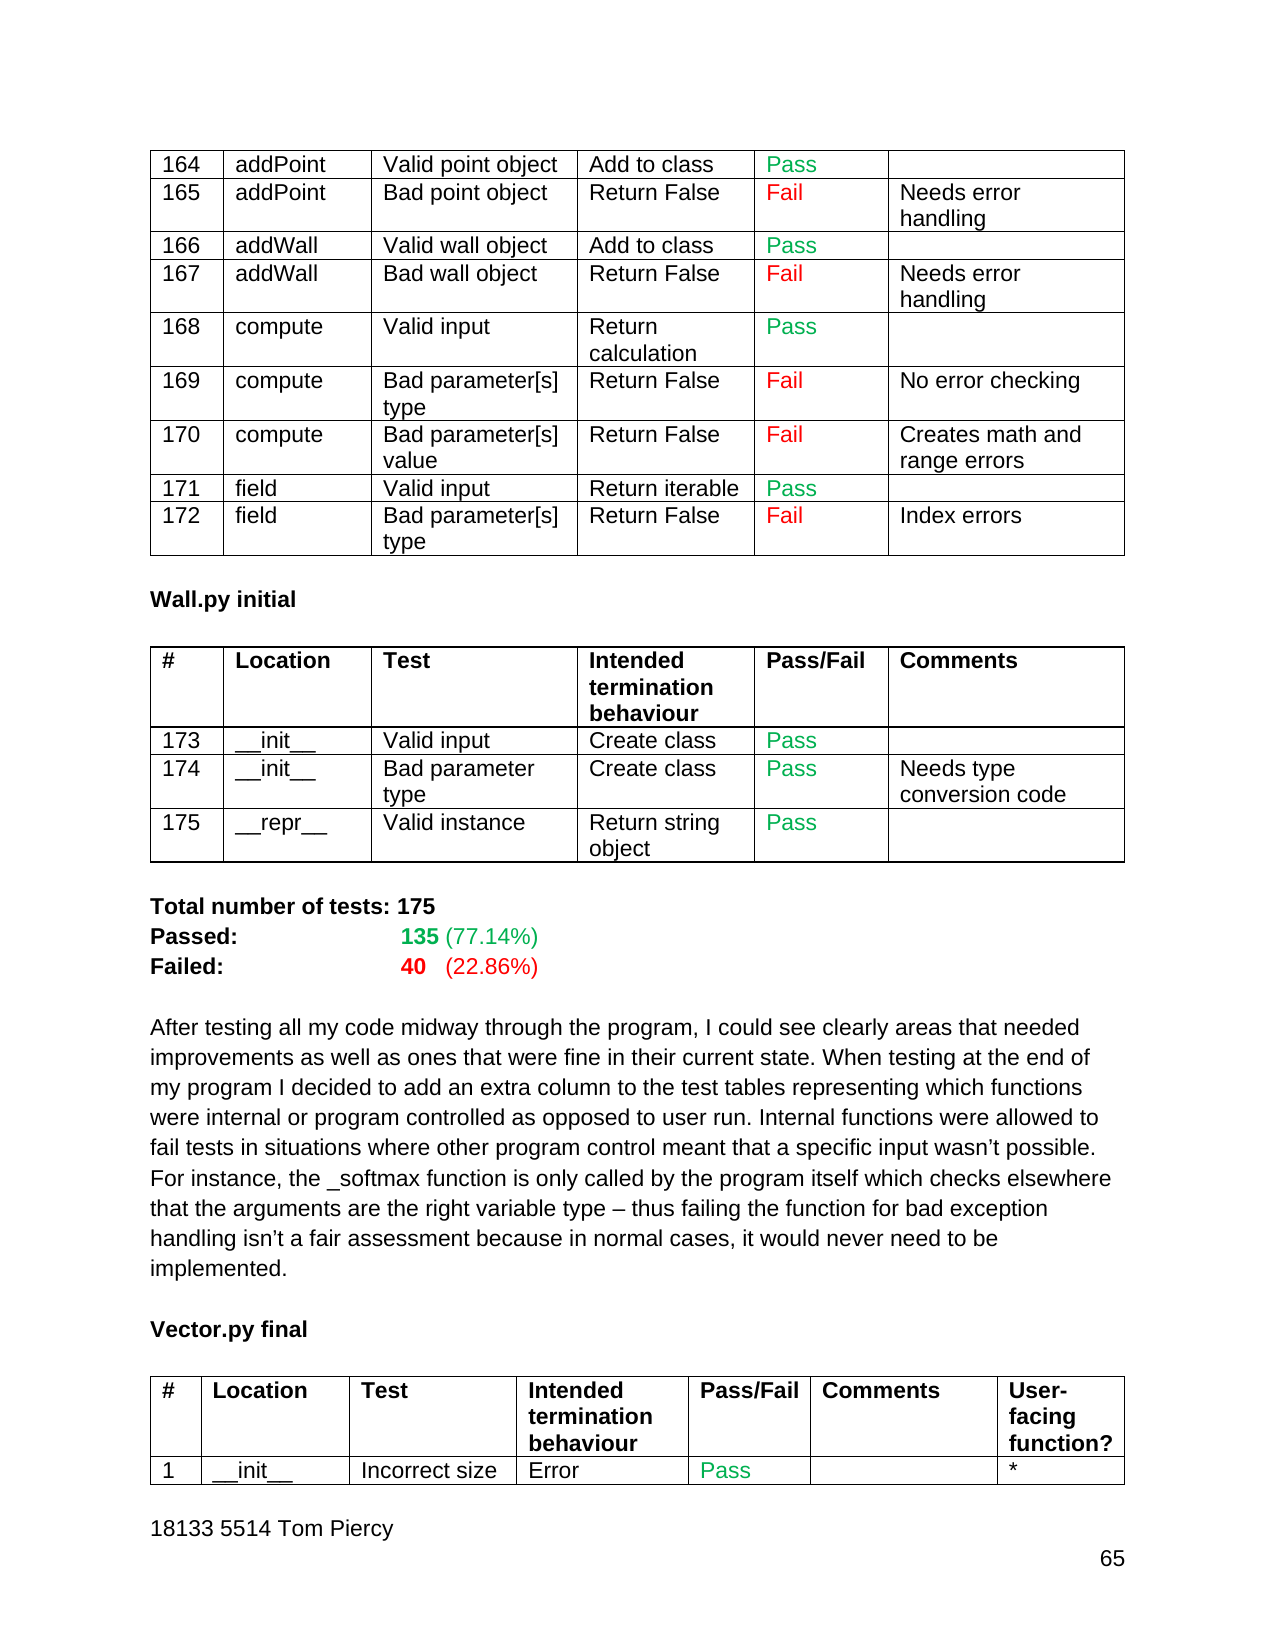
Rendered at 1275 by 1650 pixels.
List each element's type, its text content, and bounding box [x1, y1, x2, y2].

text Failed: 40 (22.86%) [150, 953, 1125, 979]
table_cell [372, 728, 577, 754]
table_cell Add to class [578, 151, 754, 177]
table_cell Creates math and range errors [889, 421, 1124, 473]
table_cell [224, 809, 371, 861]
table_cell Valid input [372, 475, 577, 501]
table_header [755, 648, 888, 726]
table_cell Return False [578, 367, 754, 420]
text Total number of tests: 175 [150, 893, 1125, 919]
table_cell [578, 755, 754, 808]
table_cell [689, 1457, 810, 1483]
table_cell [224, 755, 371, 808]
table_cell Add to class [578, 232, 754, 258]
table_cell Return False [578, 502, 754, 555]
table_cell Pass [755, 232, 888, 258]
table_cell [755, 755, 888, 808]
table_cell 168 [151, 313, 223, 366]
table_cell Return iterable [578, 475, 754, 501]
table_cell Valid point object [372, 151, 577, 177]
table_cell 166 [151, 232, 223, 258]
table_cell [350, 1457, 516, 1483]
table_cell 171 [151, 475, 223, 501]
table_cell No error checking [889, 367, 1124, 420]
table_cell Needs error handling [889, 260, 1124, 312]
table_cell Bad parameter[s] value [372, 421, 577, 473]
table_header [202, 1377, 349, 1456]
table_cell Return calculation [578, 313, 754, 366]
table_cell Bad parameter[s] type [372, 367, 577, 420]
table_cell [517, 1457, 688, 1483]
table_cell addPoint [224, 151, 371, 177]
table_cell Return False [578, 260, 754, 312]
table_cell Return False [578, 421, 754, 473]
table_cell Fail [755, 260, 888, 312]
table_cell addPoint [224, 179, 371, 231]
table_cell 170 [151, 421, 223, 473]
table_cell [889, 313, 1124, 366]
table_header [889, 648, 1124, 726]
table_cell Valid wall object [372, 232, 577, 258]
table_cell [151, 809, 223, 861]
table_cell Fail [755, 179, 888, 231]
table_cell Bad point object [372, 179, 577, 231]
table_cell Valid input [372, 313, 577, 366]
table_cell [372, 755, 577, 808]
table_cell Needs error handling [889, 179, 1124, 231]
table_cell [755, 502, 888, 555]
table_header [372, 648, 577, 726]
table_cell Pass [755, 151, 888, 177]
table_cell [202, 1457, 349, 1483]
table_cell 165 [151, 179, 223, 231]
table_cell Fail [755, 421, 888, 473]
text Wall.py initial [150, 586, 1125, 612]
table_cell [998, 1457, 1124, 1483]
table_cell field [224, 502, 371, 555]
table_cell Bad parameter[s] type [372, 502, 577, 555]
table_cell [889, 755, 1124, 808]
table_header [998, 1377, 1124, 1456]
table_cell compute [224, 421, 371, 473]
table_cell Pass [755, 313, 888, 366]
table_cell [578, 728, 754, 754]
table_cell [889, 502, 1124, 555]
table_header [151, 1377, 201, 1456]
text Vector.py final [150, 1316, 1125, 1342]
table_cell addWall [224, 260, 371, 312]
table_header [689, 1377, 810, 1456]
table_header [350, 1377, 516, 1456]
table_cell addWall [224, 232, 371, 258]
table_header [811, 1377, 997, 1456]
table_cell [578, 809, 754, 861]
table_cell 167 [151, 260, 223, 312]
table_cell Pass [755, 475, 888, 501]
table_cell 169 [151, 367, 223, 420]
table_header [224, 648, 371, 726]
table_cell Fail [755, 367, 888, 420]
table_cell compute [224, 313, 371, 366]
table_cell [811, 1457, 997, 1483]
table_cell 172 [151, 502, 223, 555]
text After testing all my code midway through the program, I could see clearly areas that needed improvements as well as ones that were fine in their current state. When testing at the end of my program I decided to add an extra column to the test tables representing which functions were internal or program controlled as opposed to user run. Internal functions were allowed to fail tests in situations where other program control meant that a specific input wasn’t possible. For instance, the _softmax function is only called by the program itself which checks elsewhere that the arguments are the right variable type – thus failing the function for bad exception handling isn’t a fair assessment because in normal cases, it would never need to be implemented. [150, 1013, 1125, 1281]
table_cell [889, 151, 1124, 177]
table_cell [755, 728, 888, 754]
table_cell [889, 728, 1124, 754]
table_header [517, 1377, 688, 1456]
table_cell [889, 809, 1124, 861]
table_cell Bad wall object [372, 260, 577, 312]
table_cell compute [224, 367, 371, 420]
table_cell field [224, 475, 371, 501]
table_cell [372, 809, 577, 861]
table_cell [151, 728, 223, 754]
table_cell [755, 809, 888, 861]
table_cell [889, 475, 1124, 501]
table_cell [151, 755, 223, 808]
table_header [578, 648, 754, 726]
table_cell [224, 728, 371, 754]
table_cell [889, 232, 1124, 258]
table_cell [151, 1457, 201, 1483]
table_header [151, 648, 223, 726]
table_cell 164 [151, 151, 223, 177]
table_cell Return False [578, 179, 754, 231]
text Passed: 135 (77.14%) [150, 923, 1125, 949]
